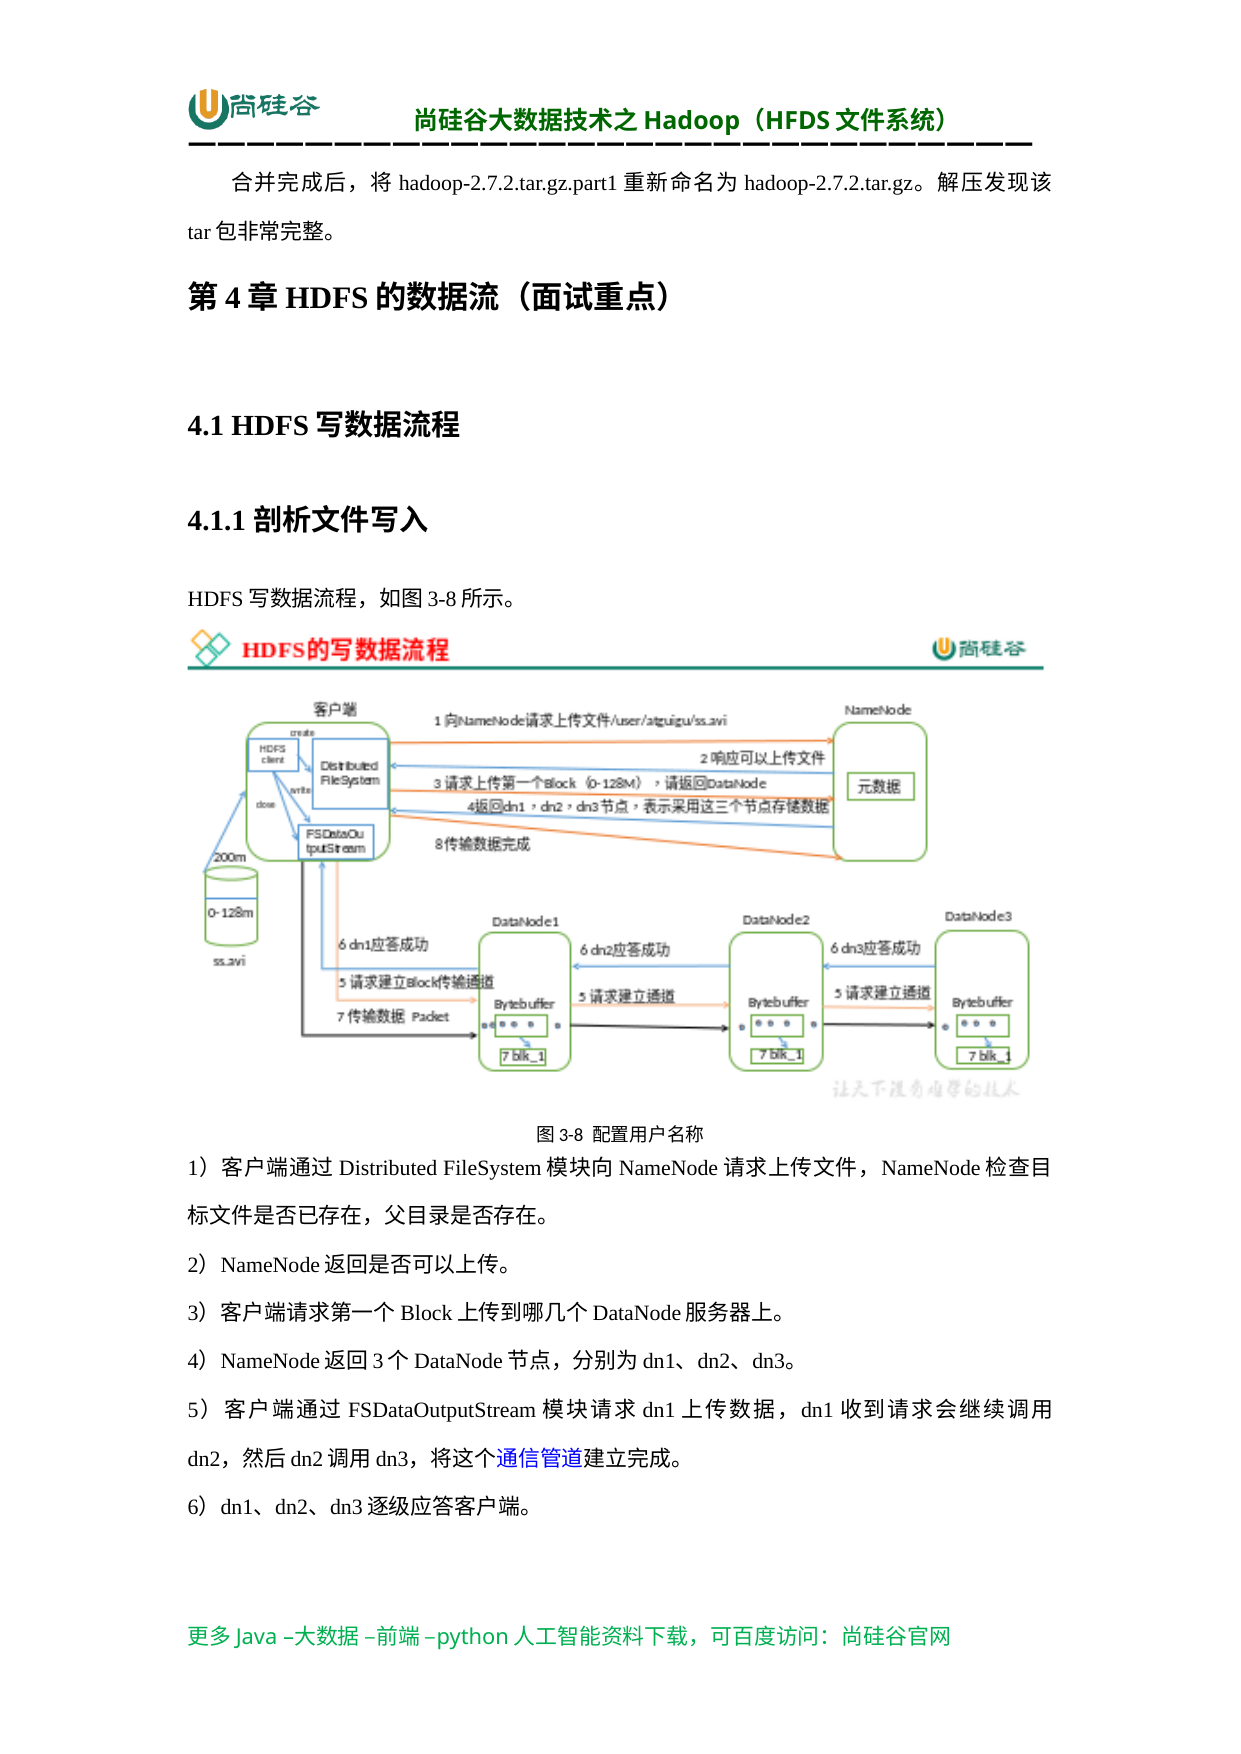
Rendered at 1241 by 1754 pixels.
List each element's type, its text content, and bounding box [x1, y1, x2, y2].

subtitle 第4章 HDFS的数据流（面试重点） [187, 262, 1053, 327]
subtitle 4.1.1 剖析文件写入 [187, 486, 1053, 551]
text 合并完成后，将hadoop-2.7.2.tar.gz.part1重新命名为hadoop-2.7.2.tar.gz。解压发现该tar包非常完整。 [187, 165, 1053, 246]
text 图3-8 配置用户名称 [187, 1117, 1053, 1149]
text 6）dn1、dn2、dn3逐级应答客户端。 [187, 1488, 1053, 1521]
text 3）客户端请求第一个 Block上传到哪几个DataNode服务器上。 [187, 1295, 1053, 1327]
picture [187, 88, 320, 130]
text 1）客户端通过Distributed FileSystem模块向NameNode请求上传文件，NameNode检查目标文件是否已存在，父目录是否存在。 [187, 1149, 1053, 1231]
subtitle 4.1 HDFS写数据流程 [187, 390, 1053, 455]
text 2）NameNode返回是否可以上传。 [187, 1246, 1053, 1279]
text HDFS写数据流程，如图3-8所示。 [187, 581, 1053, 613]
text 5）客户端通过FSDataOutputStream模块请求dn1上传数据，dn1收到请求会继续调用dn2，然后dn2调用dn3，将这个通信管道建立完成。 [187, 1391, 1053, 1473]
text 4）NameNode返回3个DataNode节点，分别为dn1、dn2、dn3。 [187, 1343, 1053, 1376]
